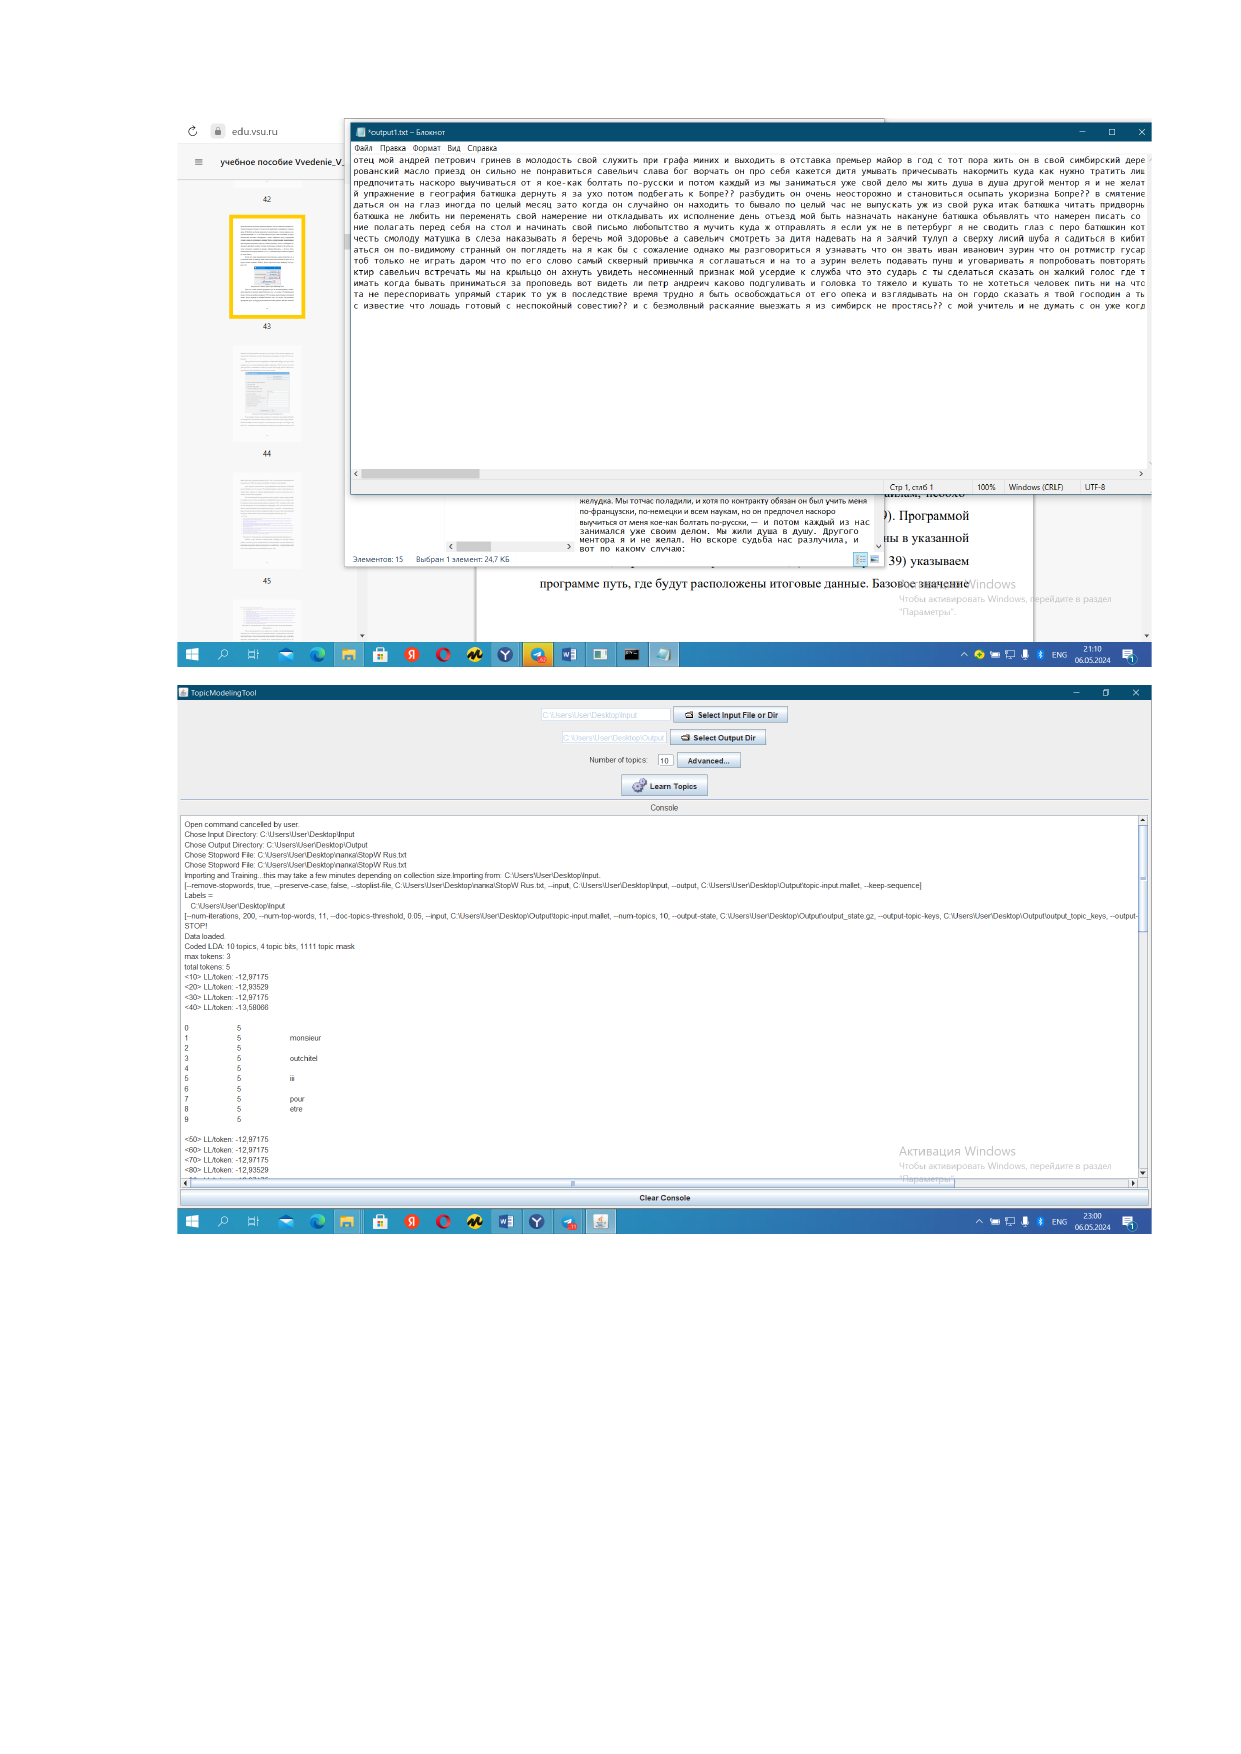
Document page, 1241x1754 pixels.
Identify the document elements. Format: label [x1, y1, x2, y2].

picture [224, 691, 238, 695]
picture [357, 128, 365, 136]
picture [177, 701, 1152, 1234]
picture [177, 688, 188, 696]
picture [177, 118, 1152, 667]
